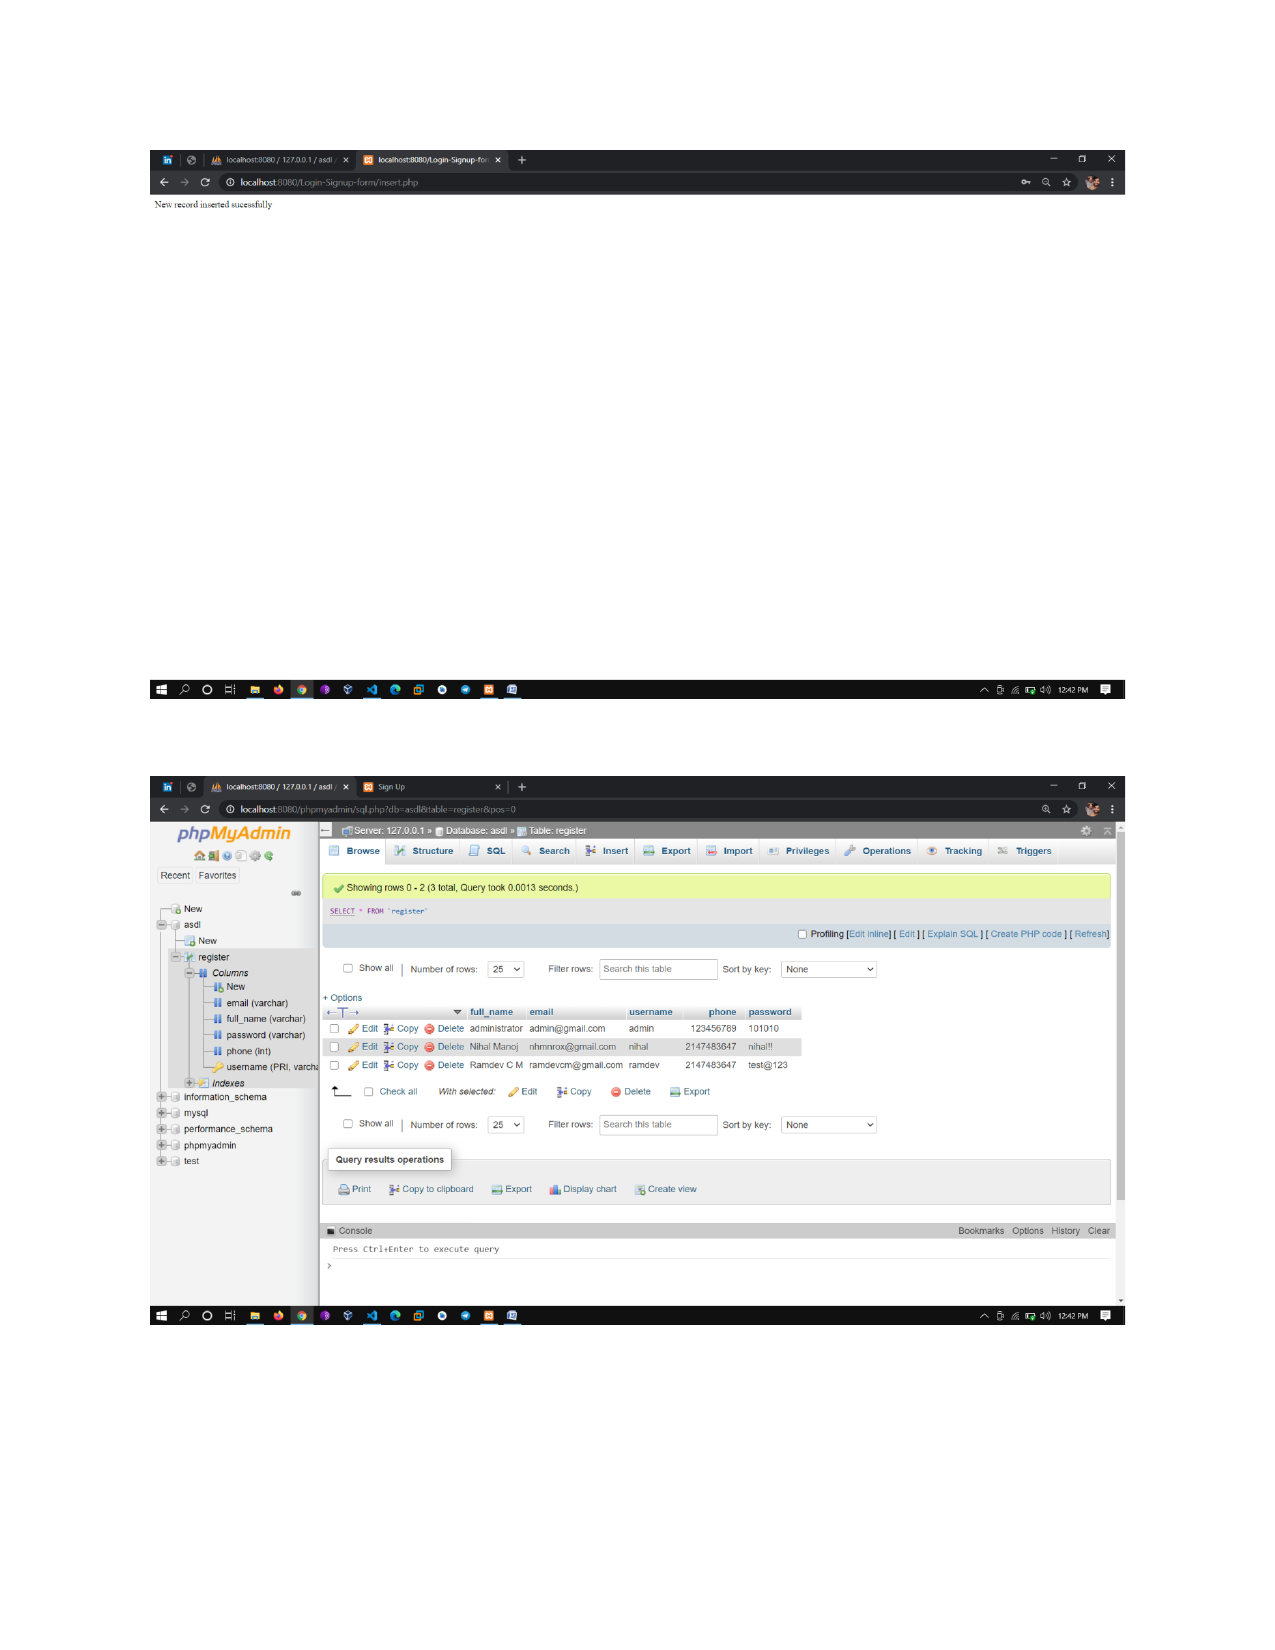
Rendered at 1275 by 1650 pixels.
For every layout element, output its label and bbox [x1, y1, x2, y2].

picture [150, 150, 1125, 699]
picture [150, 776, 1125, 1325]
